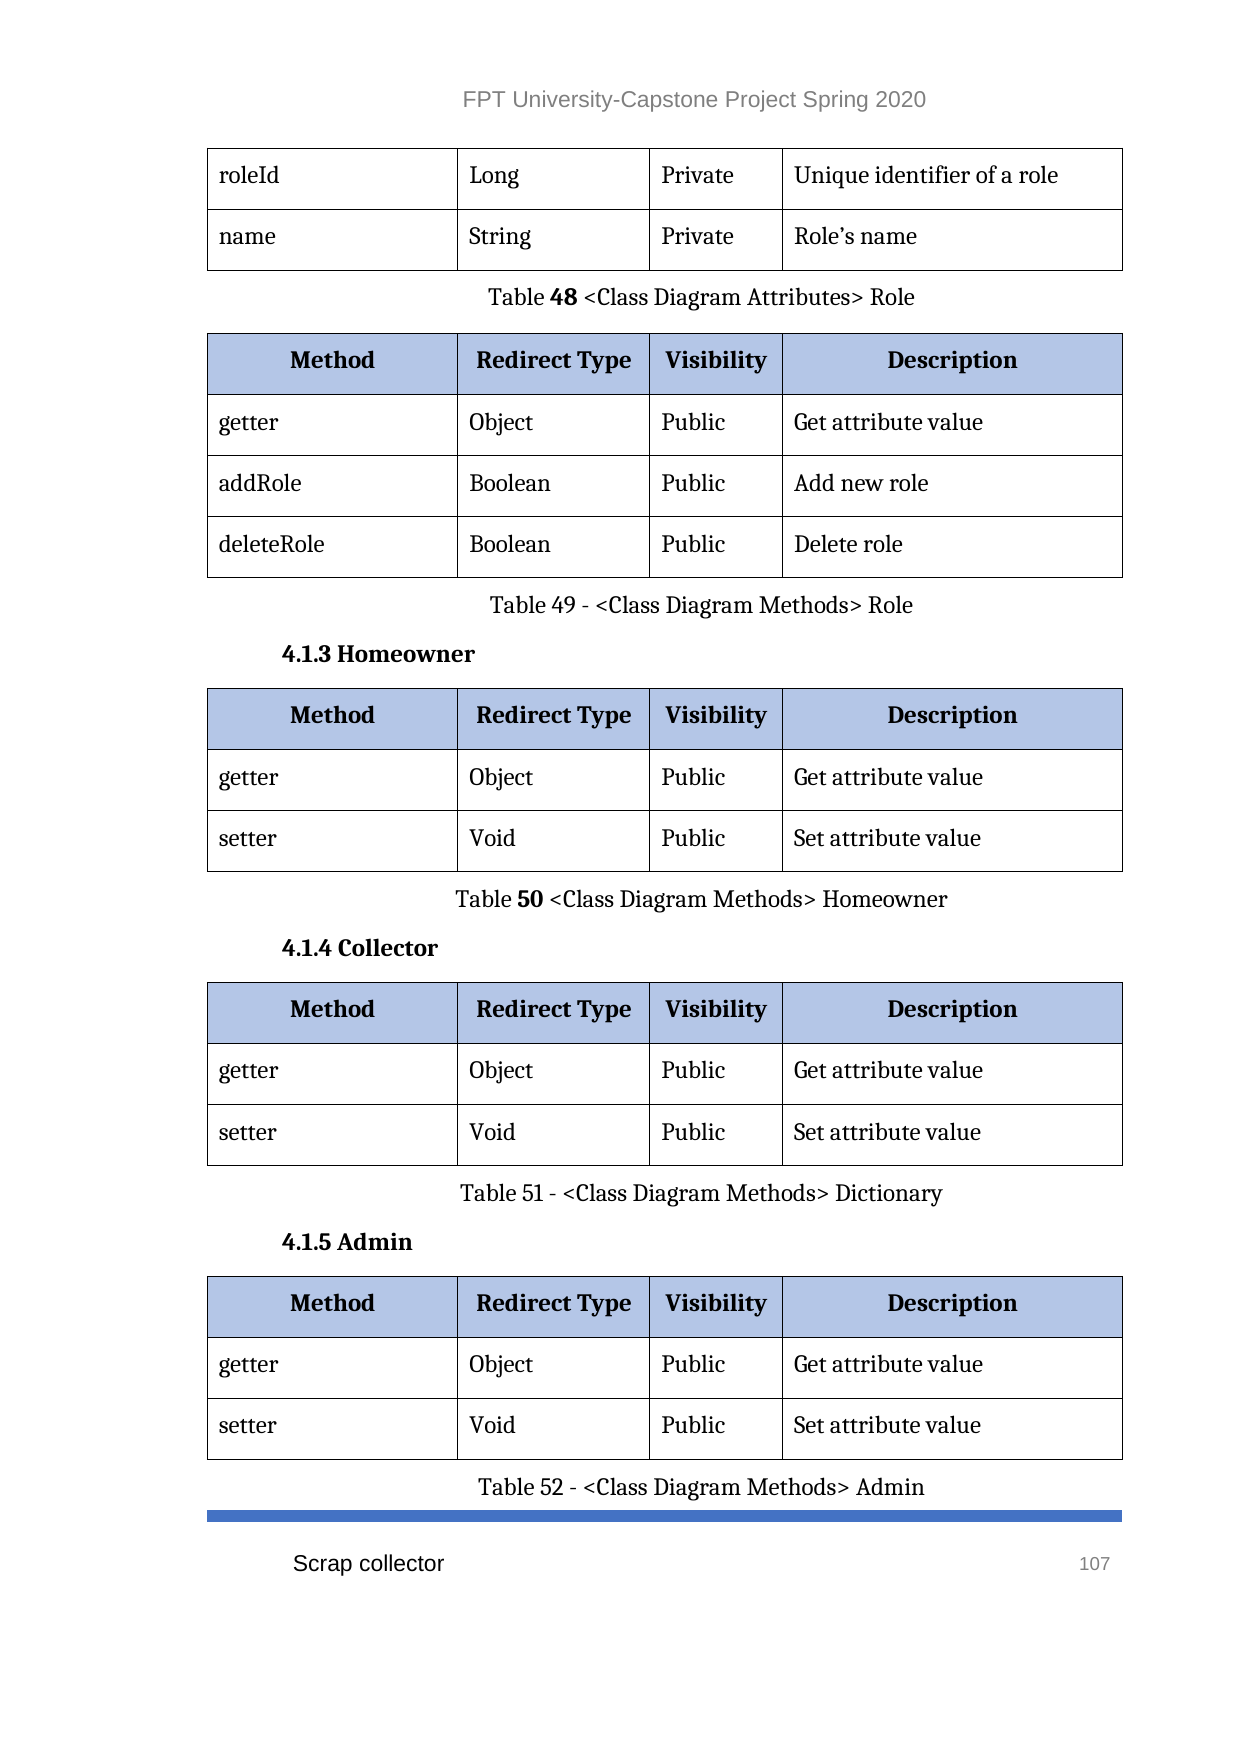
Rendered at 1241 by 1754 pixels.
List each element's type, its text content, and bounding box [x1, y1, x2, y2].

table_header Description [783, 689, 1122, 749]
table_cell name [208, 210, 457, 270]
table_header Redirect Type [458, 983, 649, 1043]
table_cell Void [458, 1399, 649, 1459]
table_cell Set attribute value [783, 1105, 1122, 1165]
table_cell getter [208, 1338, 457, 1398]
table_cell Private [650, 210, 782, 270]
table_header Redirect Type [458, 689, 649, 749]
table_cell getter [208, 395, 457, 455]
text Table 49 - <Class Diagram Methods> Role [207, 591, 1122, 619]
table_cell Public [650, 395, 782, 455]
table_cell Public [650, 1044, 782, 1104]
table_header Visibility [650, 983, 782, 1043]
table_cell Object [458, 750, 649, 810]
table_cell setter [208, 1105, 457, 1165]
table_cell Boolean [458, 456, 649, 516]
table_cell Public [650, 456, 782, 516]
table_header Visibility [650, 689, 782, 749]
table_cell deleteRole [208, 517, 457, 577]
table_header Redirect Type [458, 1277, 649, 1337]
subtitle 4.1.3 Homeowner [282, 640, 1122, 669]
table_header Method [208, 689, 457, 749]
table_cell Delete role [783, 517, 1122, 577]
table_cell Get attribute value [783, 750, 1122, 810]
text Table 50 <Class Diagram Methods> Homeowner [207, 884, 1122, 913]
table_cell Void [458, 811, 649, 871]
table_header Description [783, 983, 1122, 1043]
table_cell Public [650, 1105, 782, 1165]
table_header Method [208, 334, 457, 394]
table_header Visibility [650, 334, 782, 394]
text Table 51 - <Class Diagram Methods> Dictionary [207, 1178, 1122, 1207]
table_cell Long [458, 149, 649, 209]
table_cell Public [650, 1399, 782, 1459]
table_cell String [458, 210, 649, 270]
table_cell getter [208, 750, 457, 810]
table_cell Object [458, 1338, 649, 1398]
table_cell setter [208, 811, 457, 871]
text Table 48 <Class Diagram Attributes> Role [207, 283, 1122, 312]
table_cell Public [650, 811, 782, 871]
table_header Description [783, 1277, 1122, 1337]
table_cell Boolean [458, 517, 649, 577]
table_header Method [208, 983, 457, 1043]
table_cell roleId [208, 149, 457, 209]
table_cell Public [650, 517, 782, 577]
table_cell Add new role [783, 456, 1122, 516]
table_cell Set attribute value [783, 811, 1122, 871]
table_cell Get attribute value [783, 1338, 1122, 1398]
table_cell Object [458, 395, 649, 455]
table_cell Public [650, 750, 782, 810]
table_header Description [783, 334, 1122, 394]
table_cell Set attribute value [783, 1399, 1122, 1459]
table_cell Get attribute value [783, 1044, 1122, 1104]
table_cell Get attribute value [783, 395, 1122, 455]
table_cell Private [650, 149, 782, 209]
table_header Redirect Type [458, 334, 649, 394]
table_cell Object [458, 1044, 649, 1104]
table_cell setter [208, 1399, 457, 1459]
table_cell Void [458, 1105, 649, 1165]
table_cell addRole [208, 456, 457, 516]
table_cell getter [208, 1044, 457, 1104]
subtitle 4.1.4 Collector [282, 934, 1122, 963]
table_header Visibility [650, 1277, 782, 1337]
text Table 52 - <Class Diagram Methods> Admin [207, 1472, 1122, 1501]
table_cell Role’s name [783, 210, 1122, 270]
table_header Method [208, 1277, 457, 1337]
table_cell Public [650, 1338, 782, 1398]
subtitle 4.1.5 Admin [282, 1228, 1122, 1257]
table_cell Unique identifier of a role [783, 149, 1122, 209]
